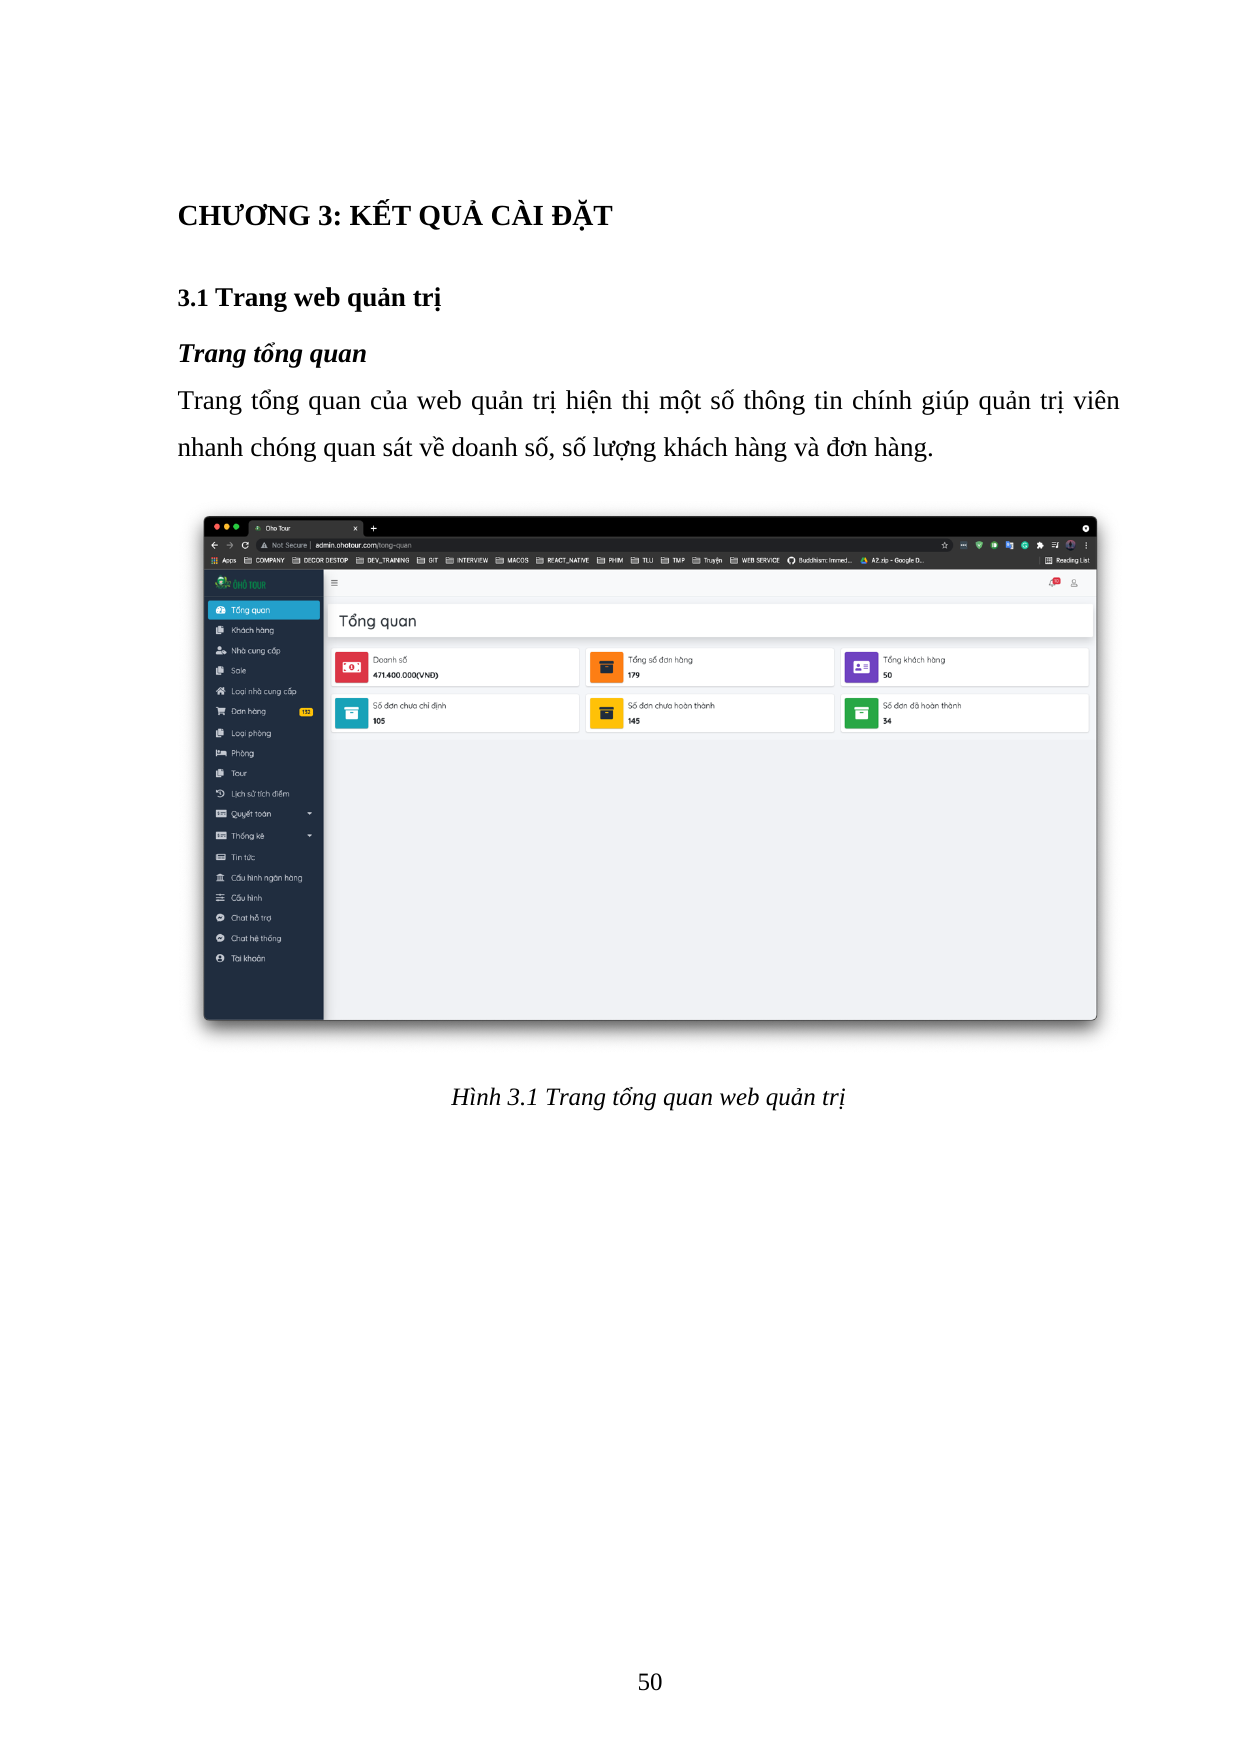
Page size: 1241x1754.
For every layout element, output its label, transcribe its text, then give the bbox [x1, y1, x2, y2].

picture [177, 498, 1123, 1055]
text Trang tổng quan [177, 337, 1122, 368]
text Hình 3.1 Trang tổng quan web quản trị [177, 1082, 1122, 1111]
subtitle CHƯƠNG 3: KẾT QUẢ CÀI ĐẶT [177, 198, 1122, 231]
subtitle 3.1 Trang web quản trị [177, 281, 1122, 312]
text Trang tổng quan của web quản trị hiện thị một số thông tin chính giúp quản trị viên nhanh chóng quan sát về doanh số, số lượng khách hàng và đơn hàng. [177, 384, 1122, 462]
